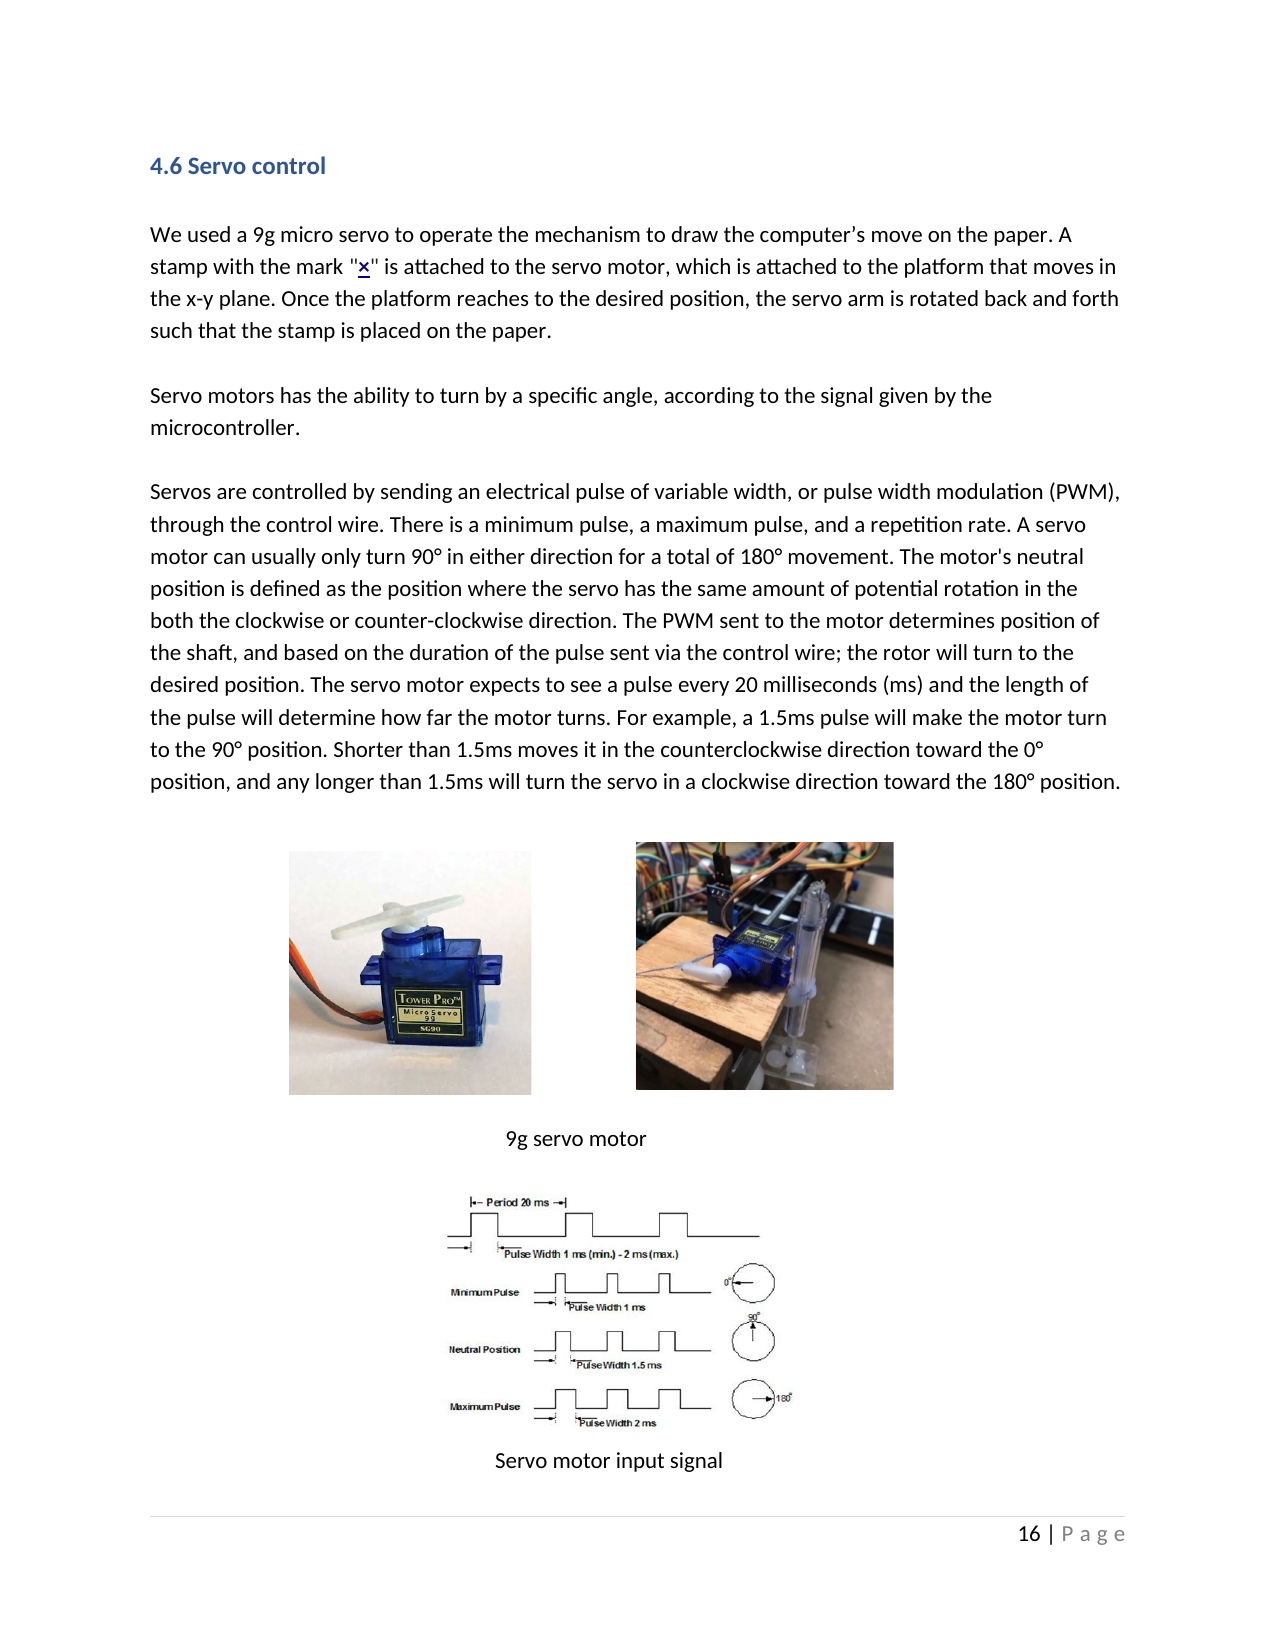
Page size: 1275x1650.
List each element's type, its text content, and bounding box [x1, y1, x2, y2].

text Servo motor input signal [150, 1446, 1125, 1474]
text 4.6 Servo control [150, 150, 1125, 181]
text We used a 9g micro servo to operate the mechanism to draw the computer’s move on the paper. A stamp with the mark "×" is attached to the servo motor, which is attached to the platform that moves in the x-y plane. Once the platform reaches to the desired position, the servo arm is rotated back and forth such that the stamp is placed on the paper. [150, 220, 1125, 344]
text 9g servo motor [150, 1124, 1125, 1152]
picture [289, 851, 532, 1095]
picture [439, 1193, 836, 1446]
text Servo motors has the ability to turn by a specific angle, according to the signal given by the microcontroller. [150, 381, 1125, 441]
picture [636, 842, 894, 1090]
text Servos are controlled by sending an electrical pulse of variable width, or pulse width modulation (PWM), through the control wire. There is a minimum pulse, a maximum pulse, and a repetition rate. A servo motor can usually only turn 90° in either direction for a total of 180° movement. The motor's neutral position is defined as the position where the servo has the same amount of potential rotation in the both the clockwise or counter-clockwise direction. The PWM sent to the motor determines position of the shaft, and based on the duration of the pulse sent via the control wire; the rotor will turn to the desired position. The servo motor expects to see a pulse every 20 milliseconds (ms) and the length of the pulse will determine how far the motor turns. For example, a 1.5ms pulse will make the motor turn to the 90° position. Shorter than 1.5ms moves it in the counterclockwise direction toward the 0° position, and any longer than 1.5ms will turn the servo in a clockwise direction toward the 180° position. [150, 477, 1125, 795]
